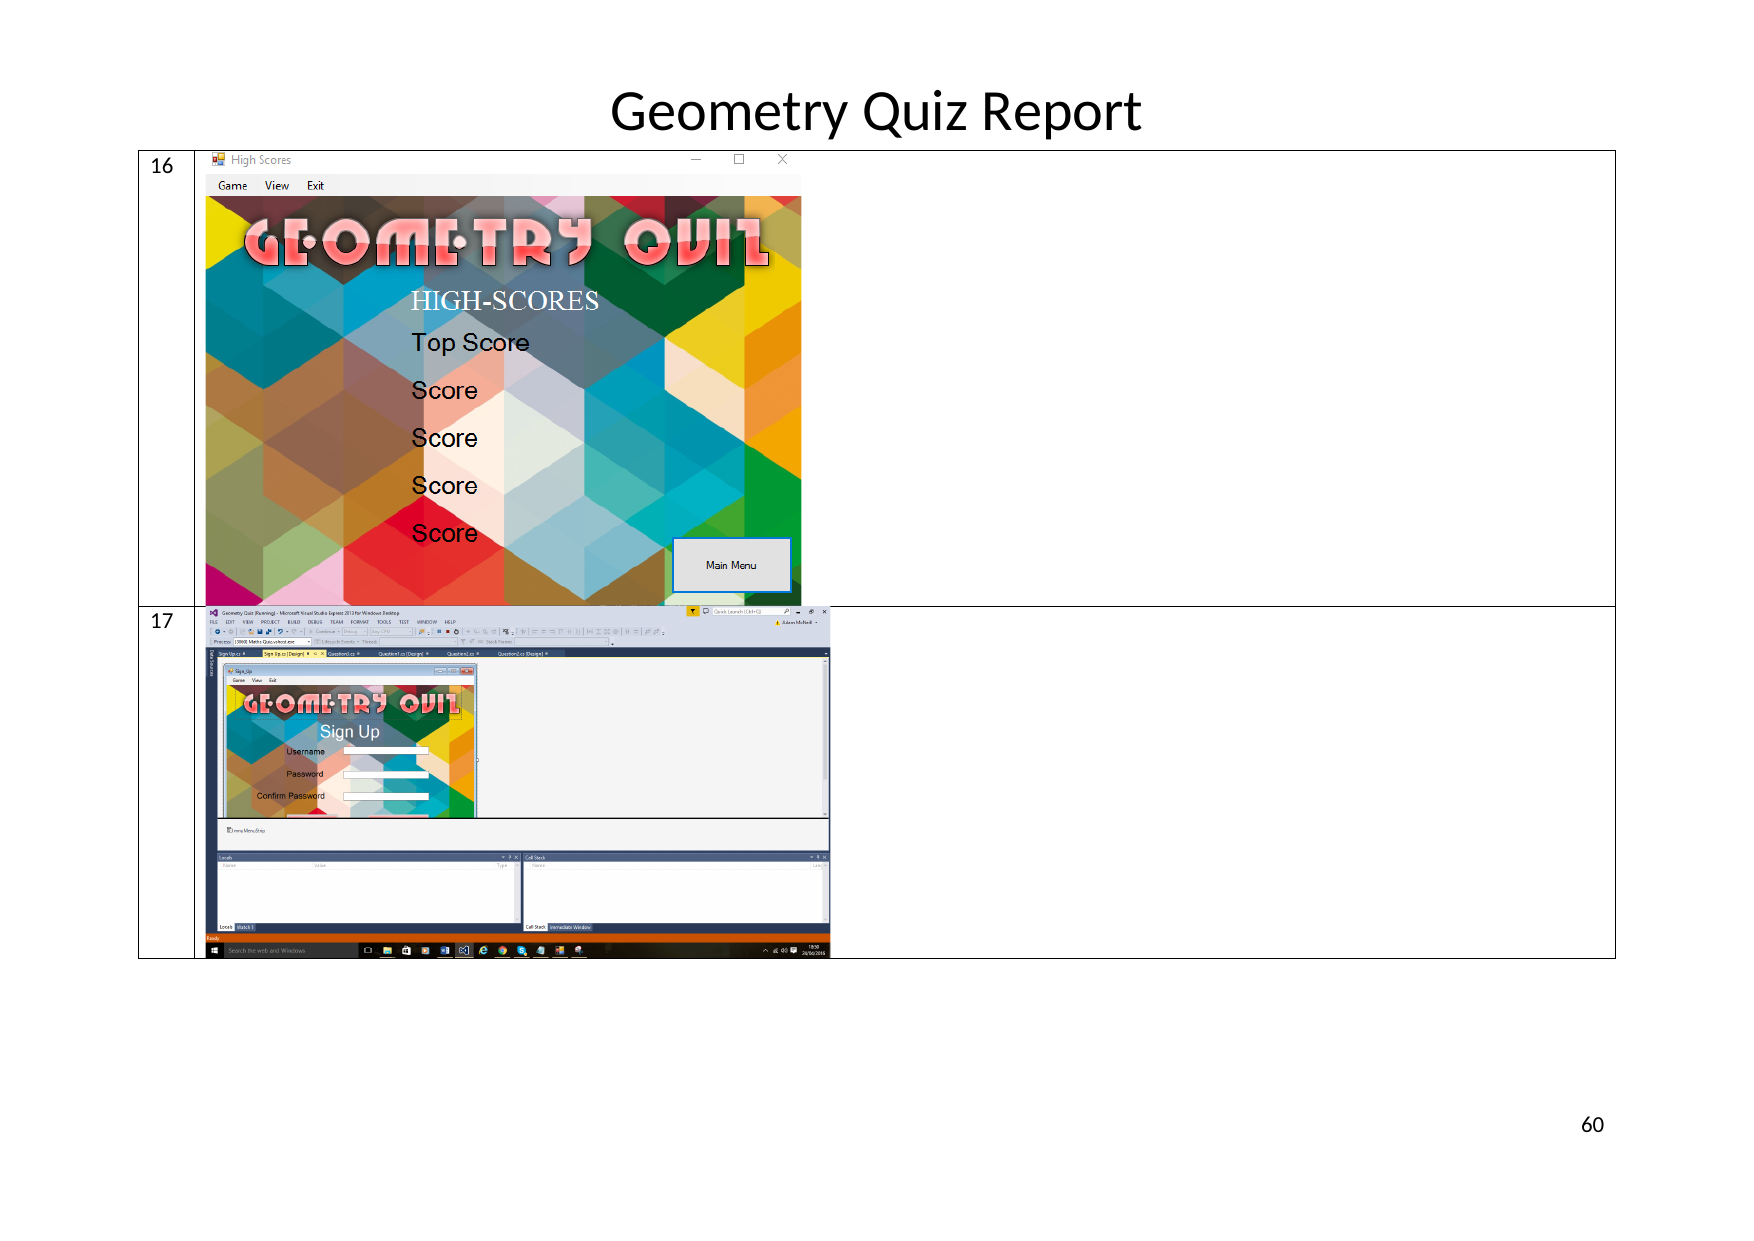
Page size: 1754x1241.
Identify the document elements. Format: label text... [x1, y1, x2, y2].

table_cell [195, 151, 205, 606]
table_cell [195, 607, 205, 958]
table_cell 17 [139, 607, 194, 958]
table_cell [802, 151, 1615, 606]
table_cell 16 [139, 151, 194, 606]
picture [205, 151, 831, 958]
table_cell [831, 607, 1615, 958]
